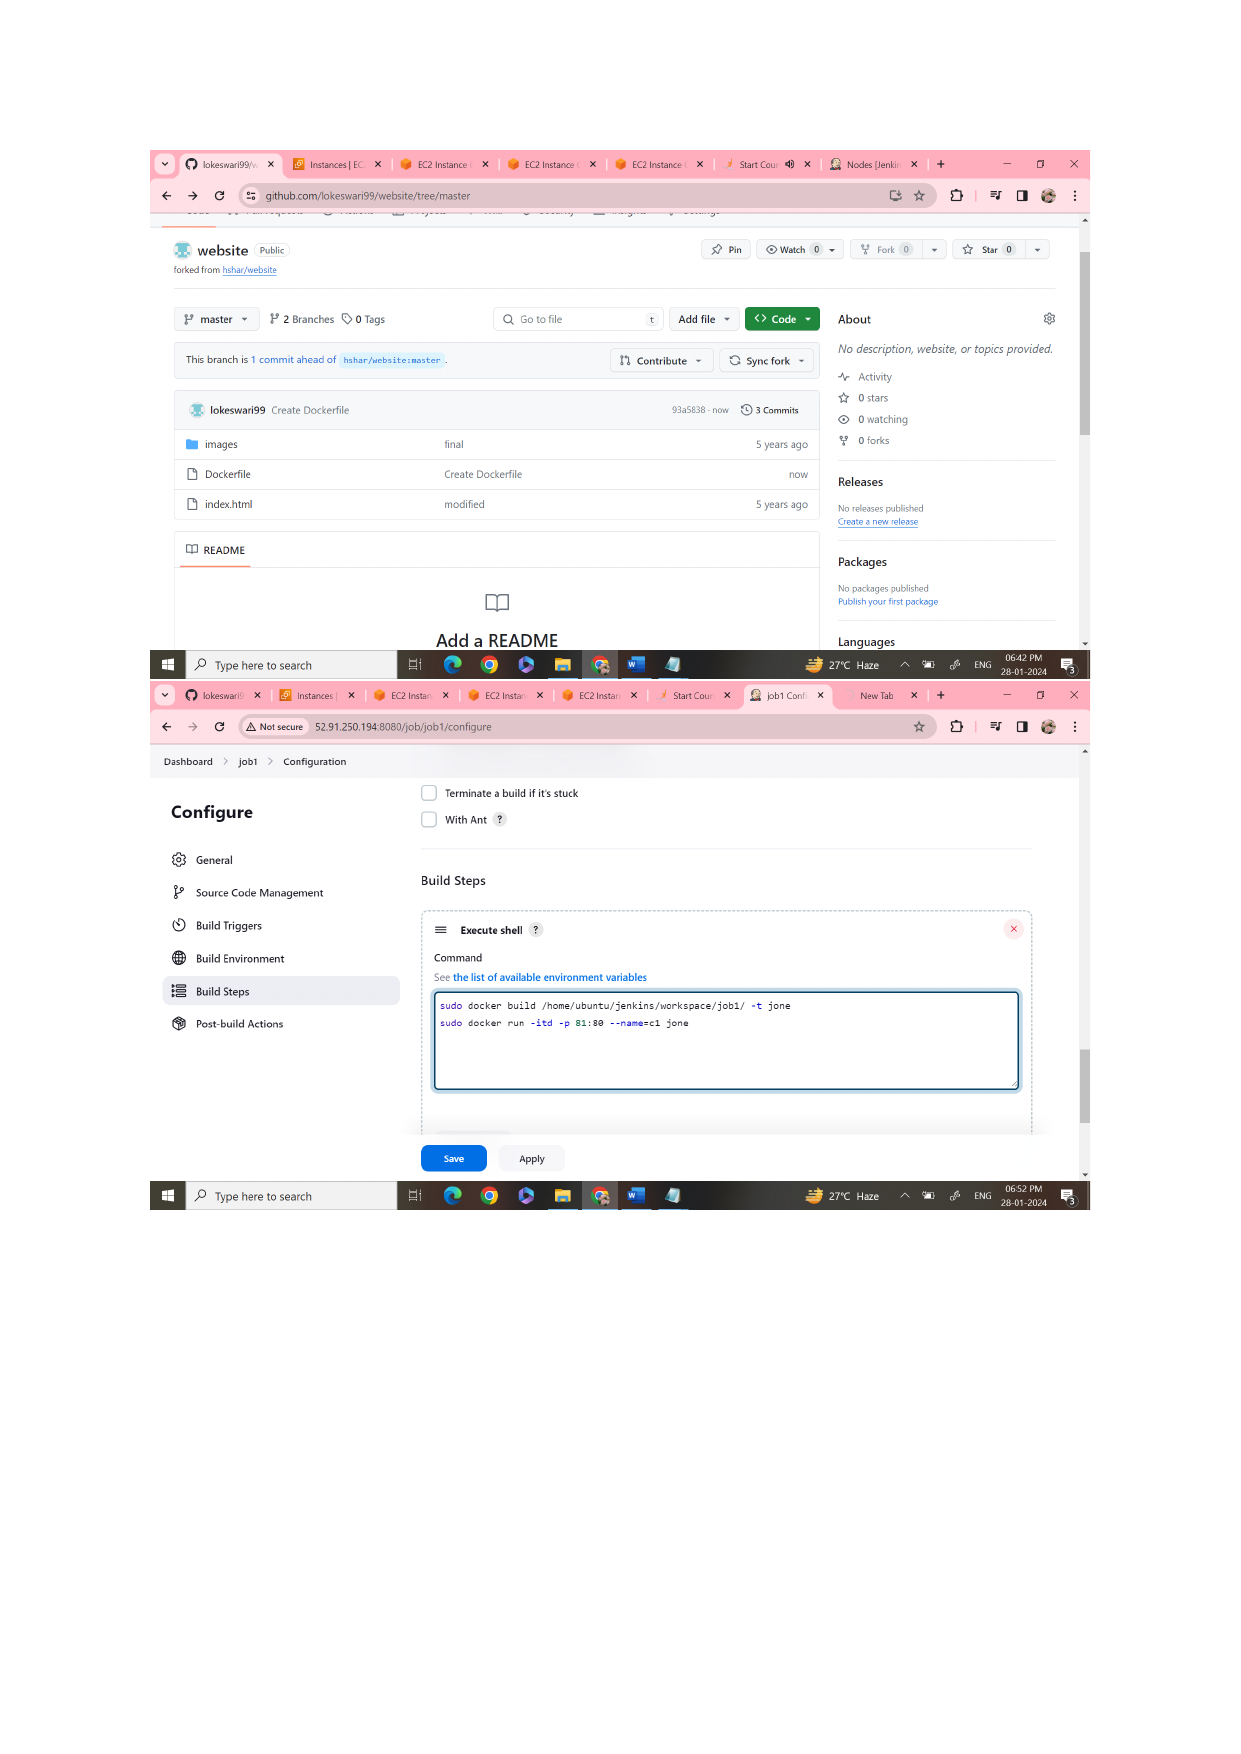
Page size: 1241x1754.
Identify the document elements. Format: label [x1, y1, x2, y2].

picture [150, 150, 1091, 679]
picture [150, 681, 1091, 1210]
